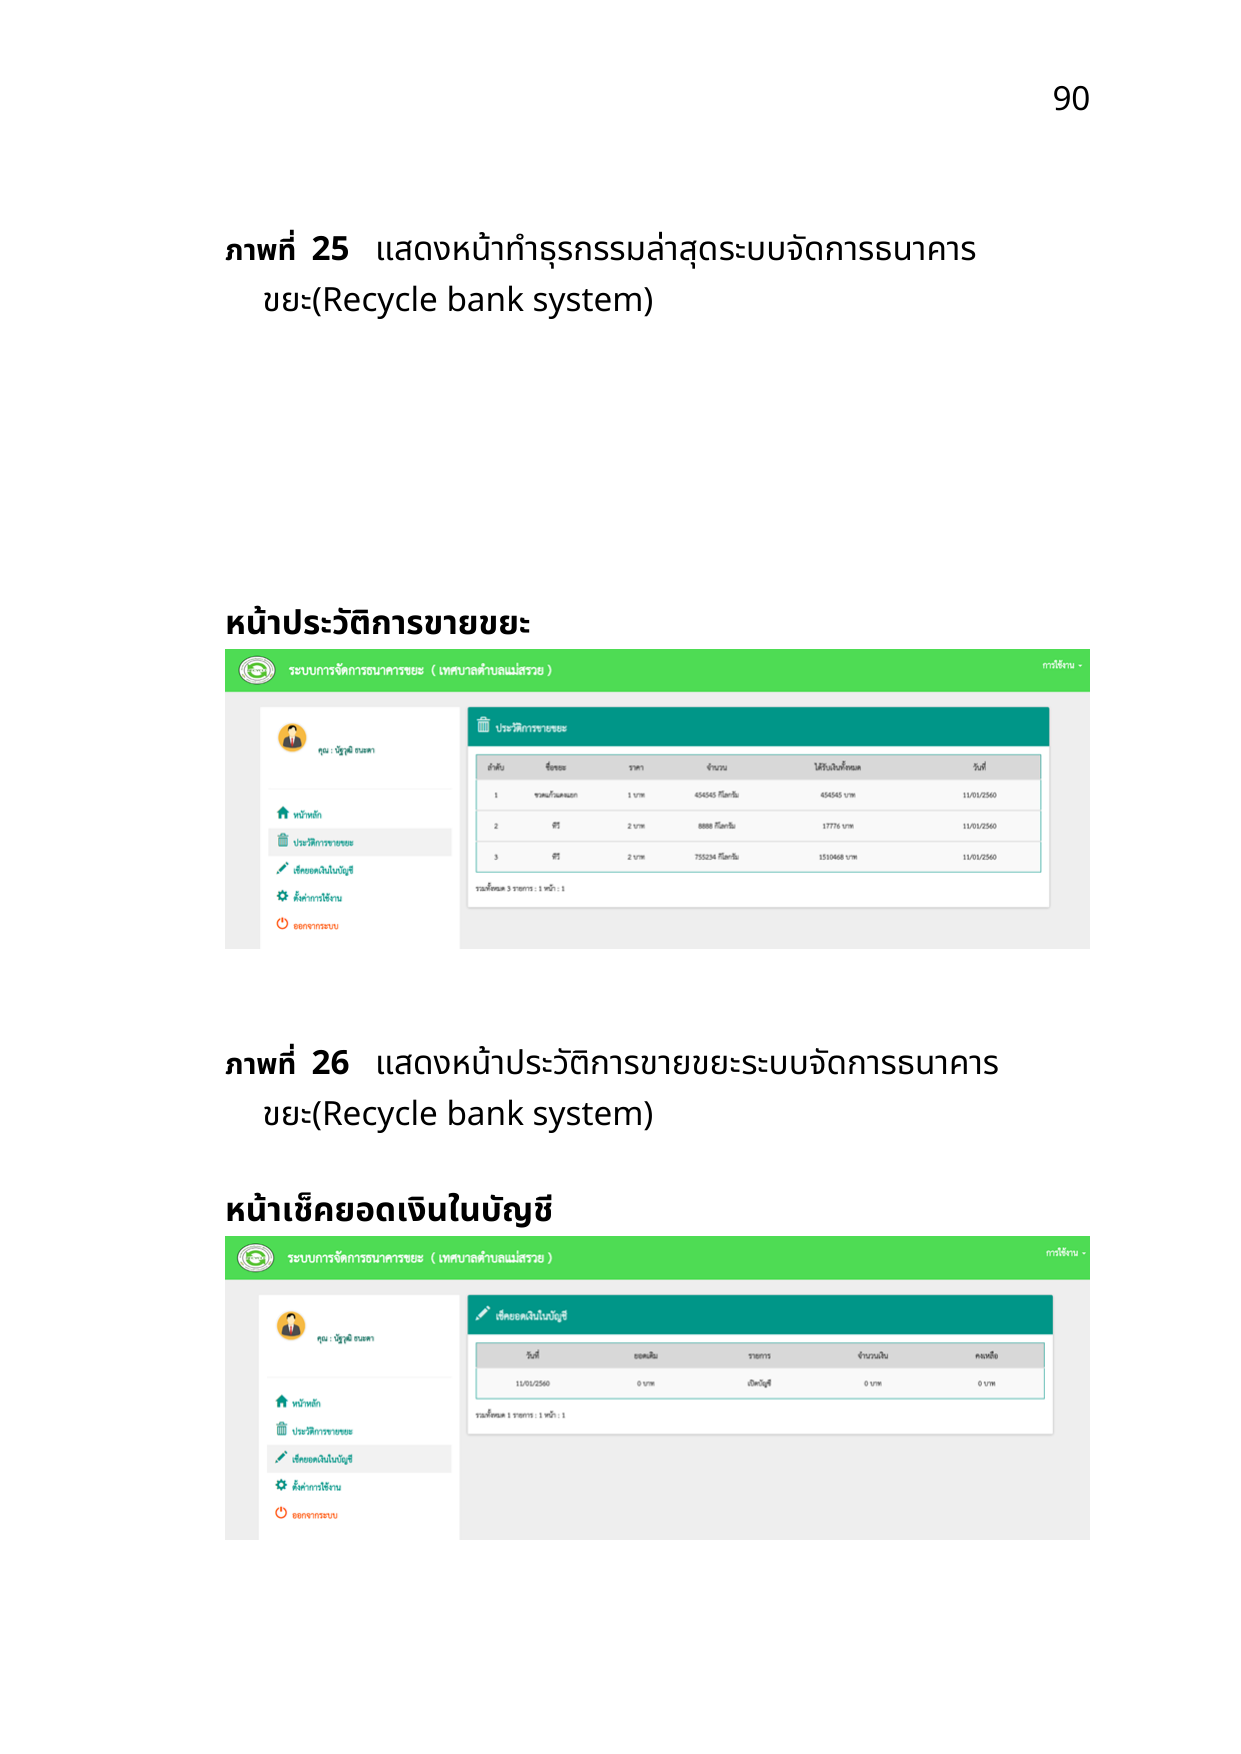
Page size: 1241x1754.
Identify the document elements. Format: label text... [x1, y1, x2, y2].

picture [225, 649, 1090, 949]
picture [225, 1236, 1090, 1540]
list แสดงหน้าทำธุรกรรมล่าสุดระบบจัดการธนาคารขยะ(Recycle bank system) [225, 225, 1090, 326]
list แสดงหน้าประวัติการขายขยะระบบจัดการธนาคารขยะ(Recycle bank system) [225, 1039, 1090, 1140]
text หน้าประวัติการขายขยะ [225, 599, 1090, 649]
text หน้าเช็คยอดเงินในบัญชี [225, 1186, 1090, 1236]
